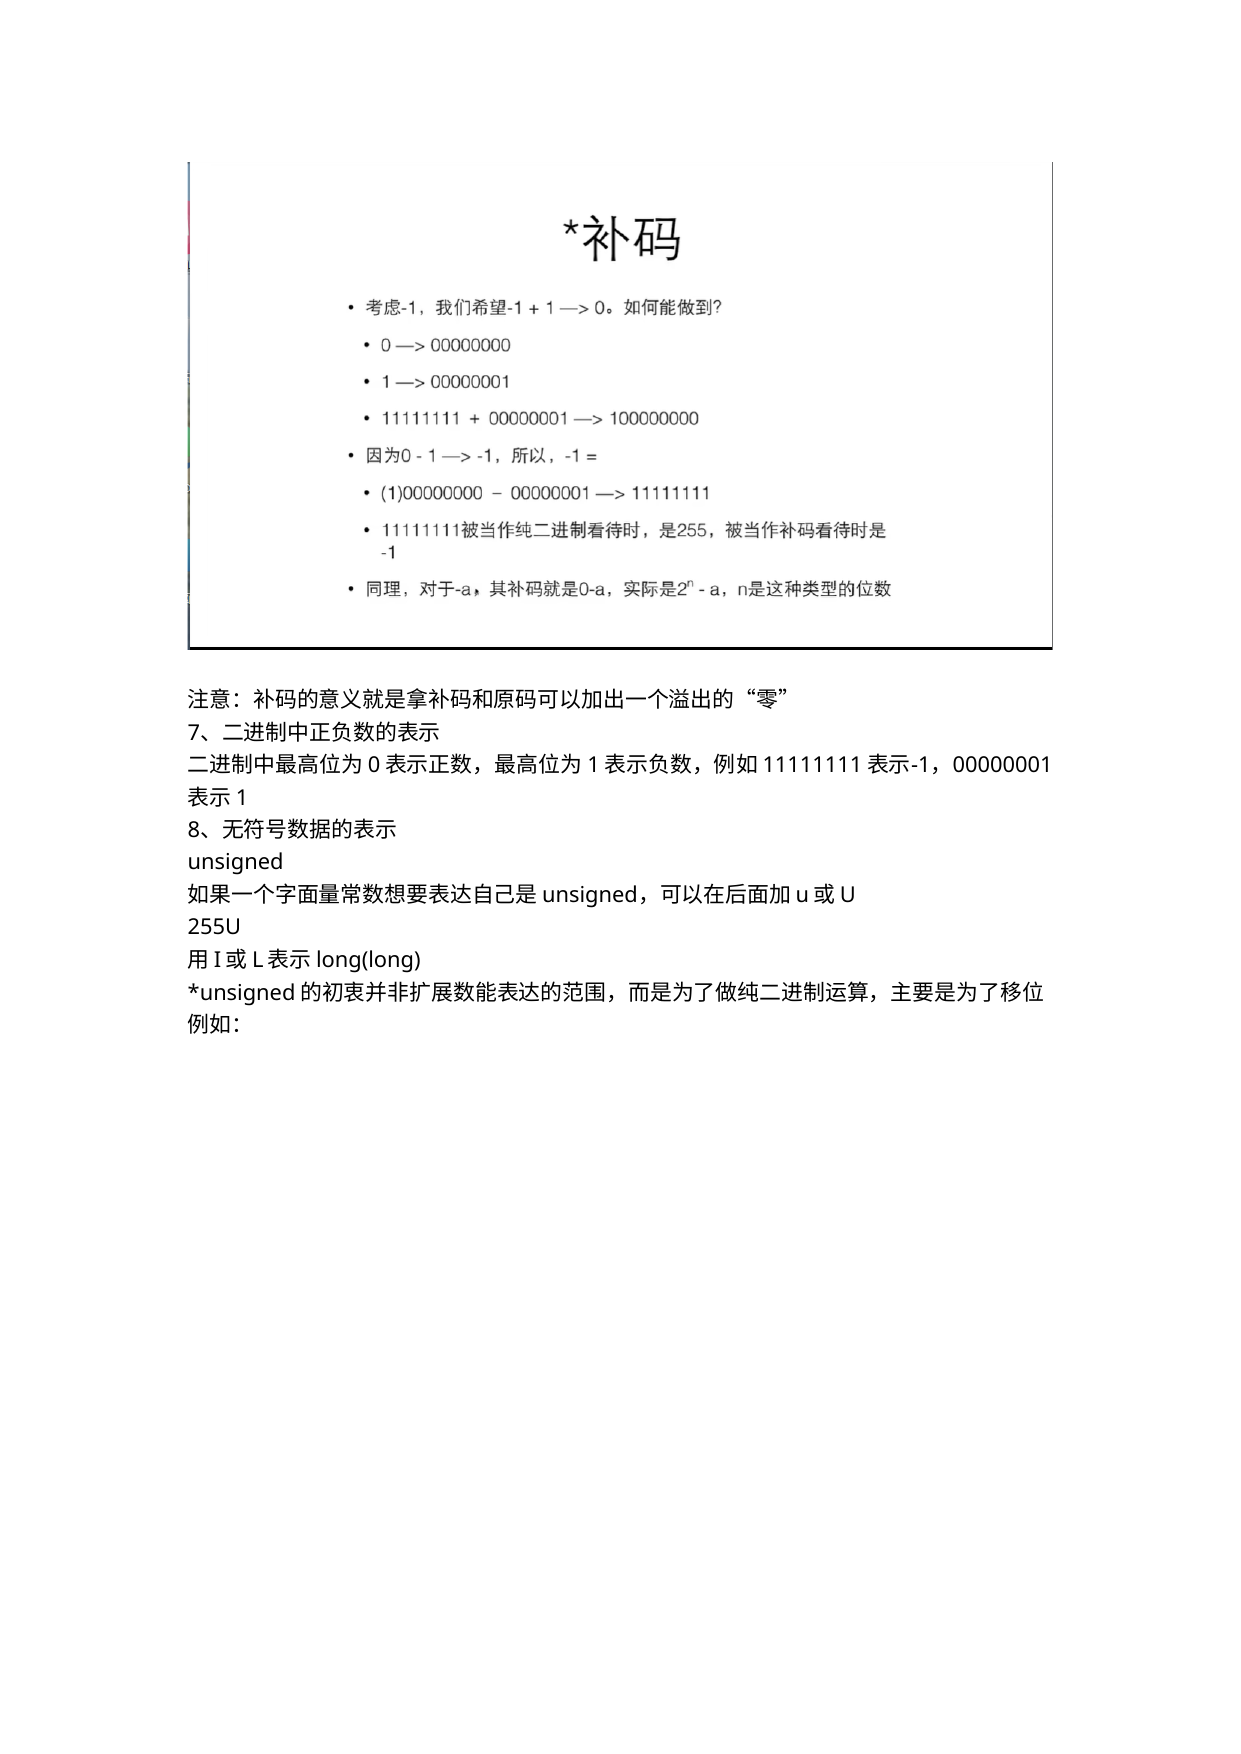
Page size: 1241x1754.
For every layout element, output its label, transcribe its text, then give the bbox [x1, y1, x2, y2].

text 二进制中最高位为0表示正数，最高位为1表示负数，例如11111111表示-1，00000001表示1 [187, 747, 1053, 812]
picture [187, 162, 1053, 650]
text 例如： [187, 1007, 1053, 1039]
text 8、无符号数据的表示 [187, 812, 1053, 844]
text 如果一个字面量常数想要表达自己是unsigned，可以在后面加u或U [187, 877, 1053, 909]
text unsigned [187, 844, 1053, 877]
text *unsigned的初衷并非扩展数能表达的范围，而是为了做纯二进制运算，主要是为了移位 [187, 974, 1053, 1007]
text 用I或L表示long(long) [187, 942, 1053, 974]
text 7、二进制中正负数的表示 [187, 714, 1053, 747]
text 255U [187, 909, 1053, 942]
text 注意：补码的意义就是拿补码和原码可以加出一个溢出的“零” [187, 682, 1053, 714]
